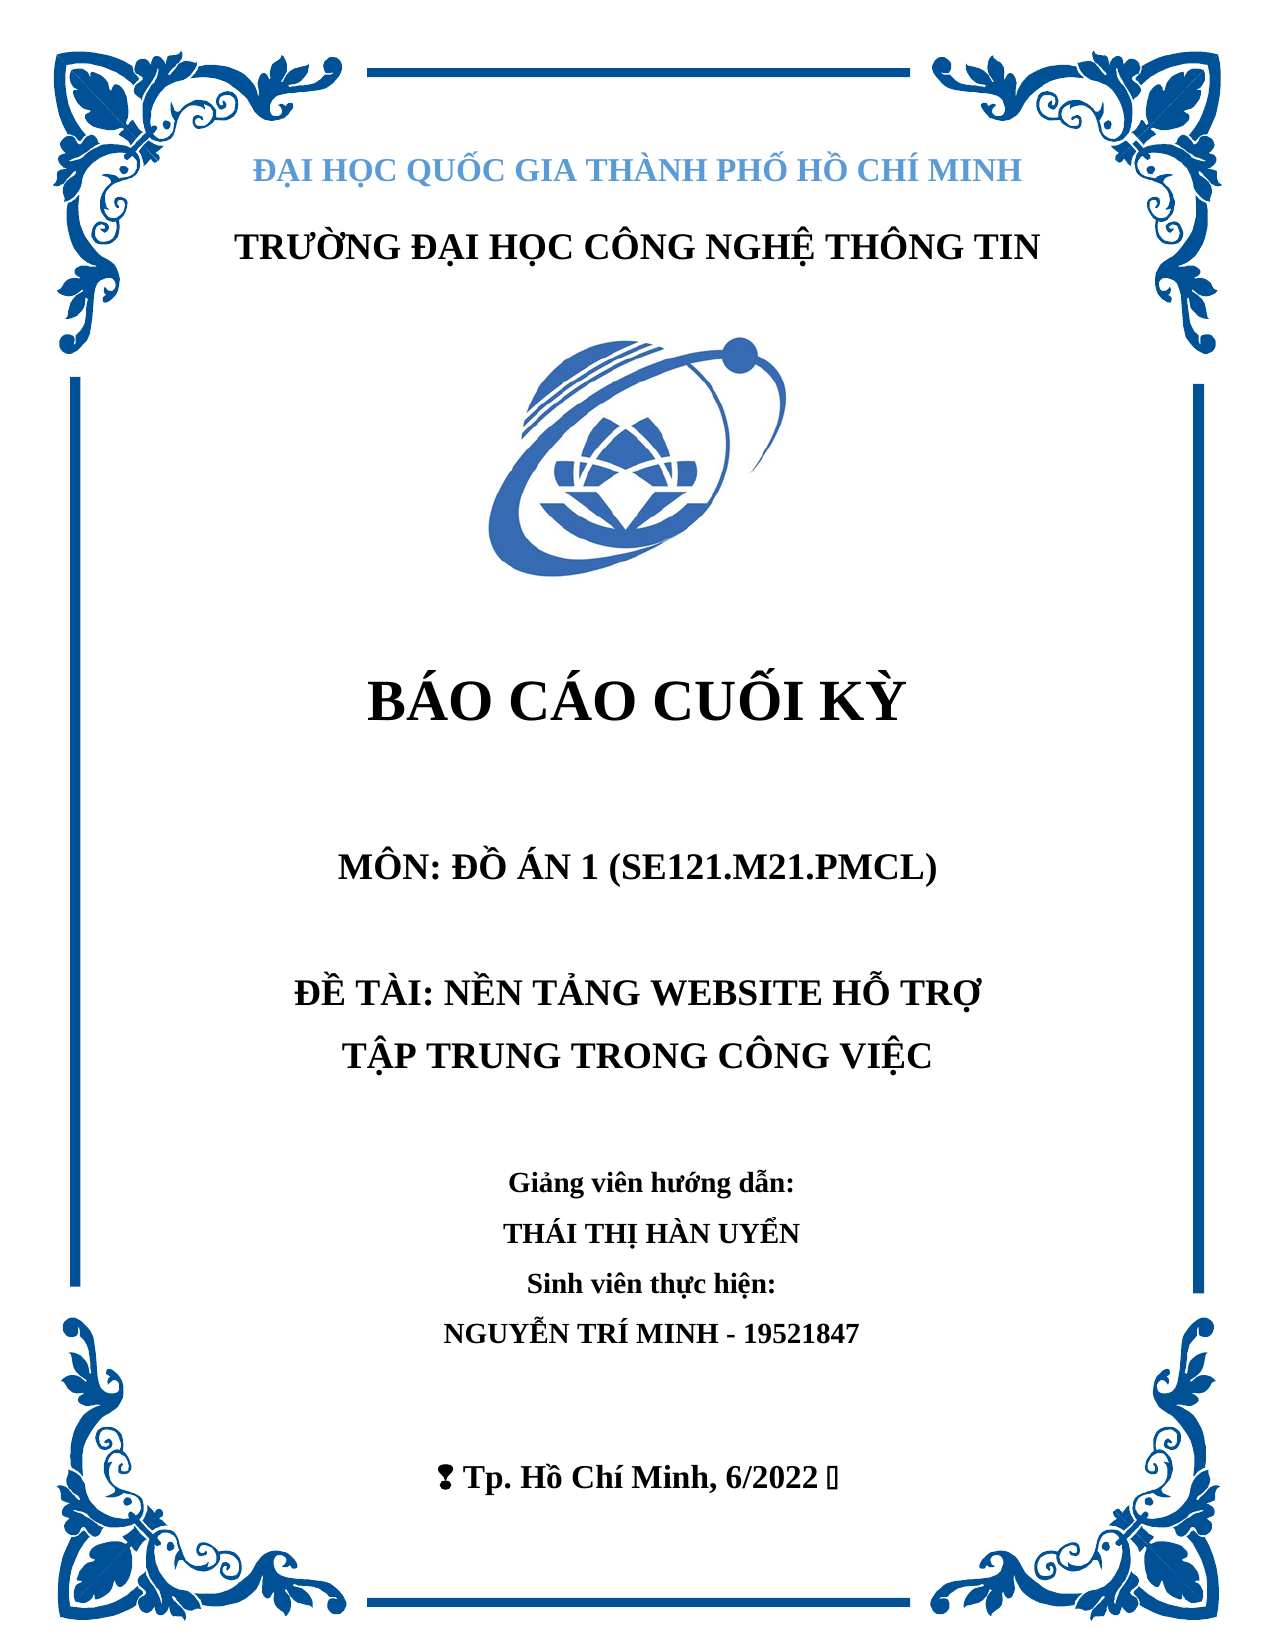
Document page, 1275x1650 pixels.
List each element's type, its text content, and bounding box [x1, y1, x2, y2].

text Sinh viên thực hiện: [178, 1266, 1125, 1300]
text THÁI THỊ HÀN UYỂN [178, 1216, 1125, 1249]
text NGUYỄN TRÍ MINH - 19521847 [178, 1316, 1125, 1350]
text Giảng viên hướng dẫn: [178, 1166, 1125, 1199]
text TRƯỜNG ĐẠI HỌC CÔNG NGHỆ THÔNG TIN [150, 224, 1125, 267]
text Tp. Hồ Chí Minh, 6/2022 [150, 1458, 454, 1496]
picture [487, 336, 788, 584]
text BÁO CÁO CUỐI KỲ [150, 666, 1125, 733]
text Tp. Hồ Chí Minh, 6/2022 [463, 1458, 743, 1496]
text Tp. Hồ Chí Minh, 6/2022 [827, 1458, 1125, 1496]
subtitle ĐẠI HỌC QUỐC GIA THÀNH PHỐ HỒ CHÍ MINH [150, 150, 1125, 188]
text TẬP TRUNG TRONG CÔNG VIỆC [150, 1034, 1125, 1077]
text ĐỀ TÀI: NỀN TẢNG WEBSITE HỖ TRỢ [150, 971, 1125, 1014]
text MÔN: ĐỒ ÁN 1 (SE121.M21.PMCL) [150, 844, 1125, 887]
